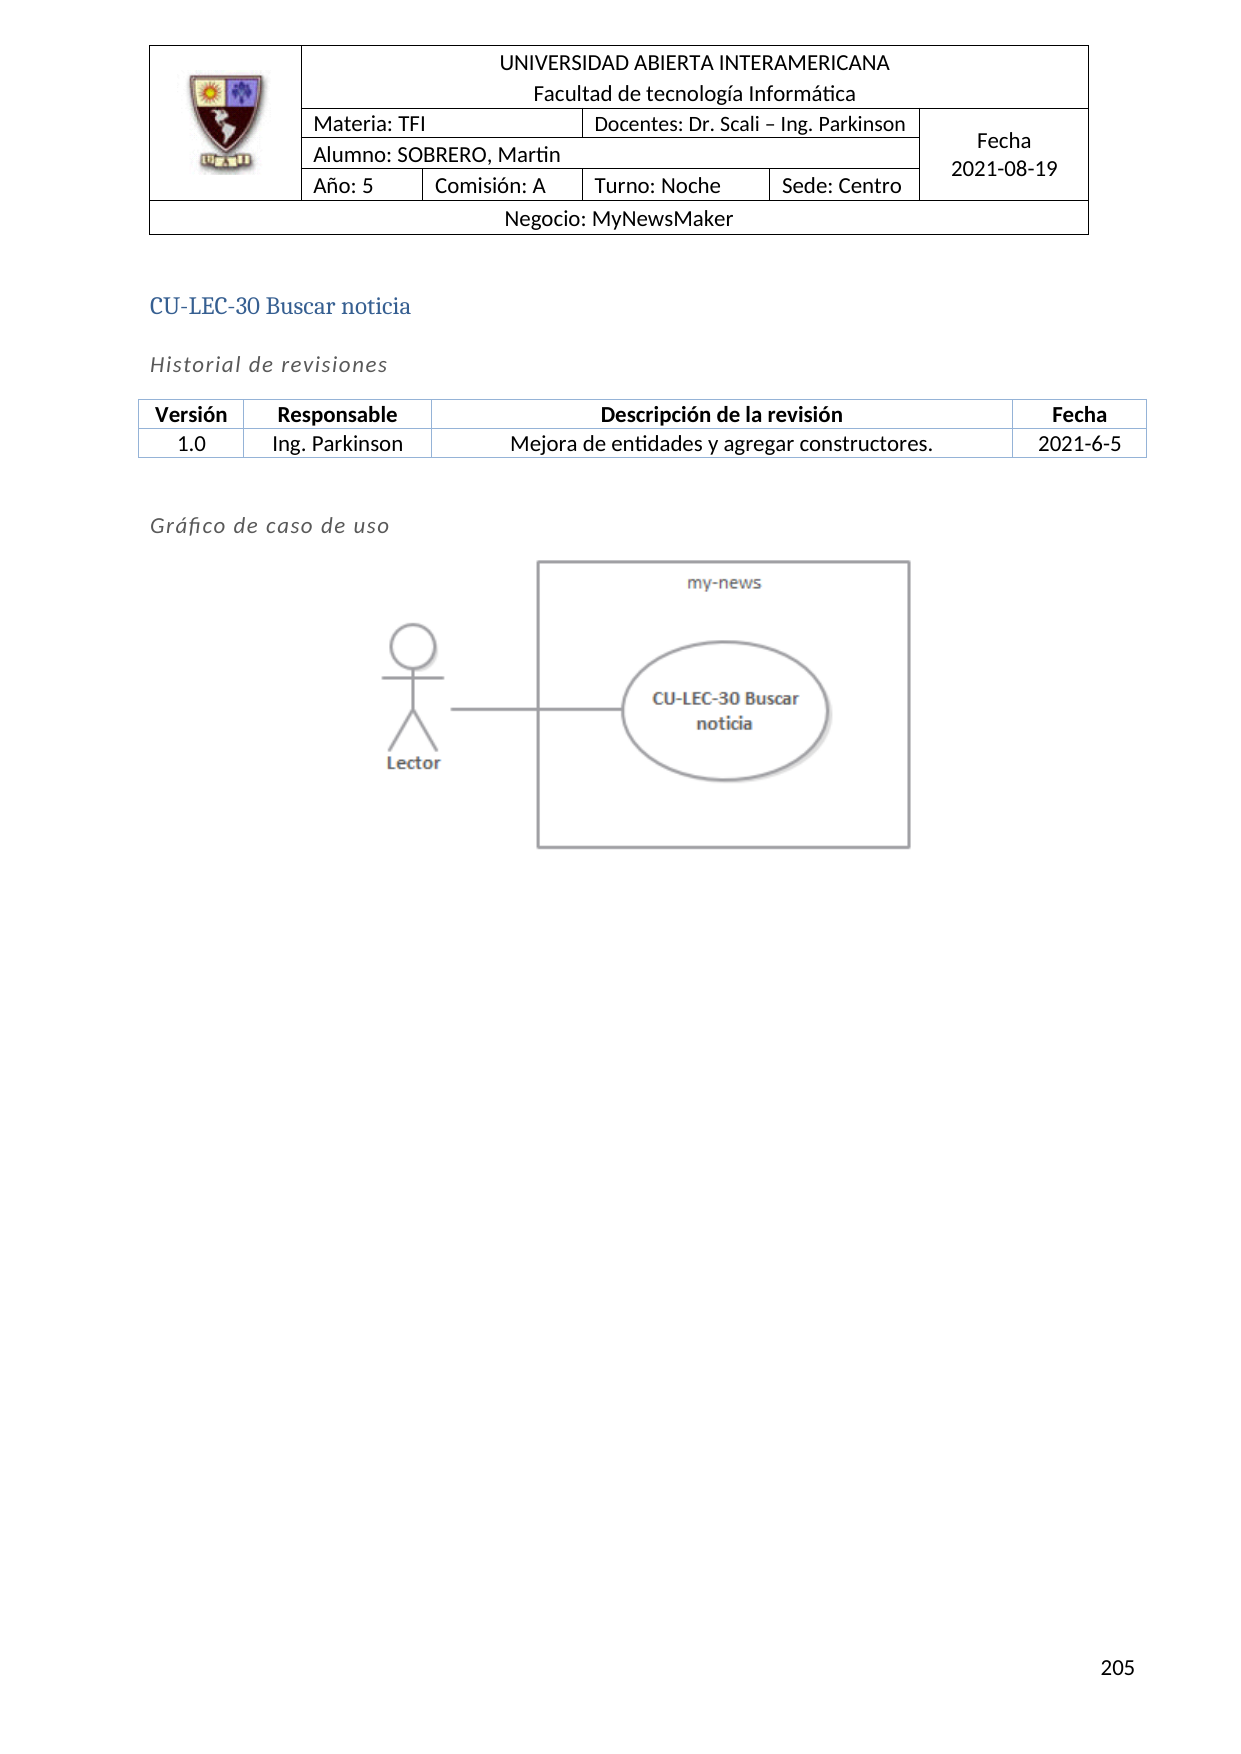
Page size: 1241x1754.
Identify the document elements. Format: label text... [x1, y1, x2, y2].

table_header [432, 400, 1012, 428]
picture [371, 559, 914, 854]
subtitle CU-LEC-30 Buscar noticia [150, 292, 1135, 321]
picture [175, 67, 276, 180]
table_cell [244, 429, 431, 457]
subtitle Historial de revisiones [150, 350, 1135, 378]
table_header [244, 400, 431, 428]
subtitle Gráfico de caso de uso [150, 511, 1135, 539]
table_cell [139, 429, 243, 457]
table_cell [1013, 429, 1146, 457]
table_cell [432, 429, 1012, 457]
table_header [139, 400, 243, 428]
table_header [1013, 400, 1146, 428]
